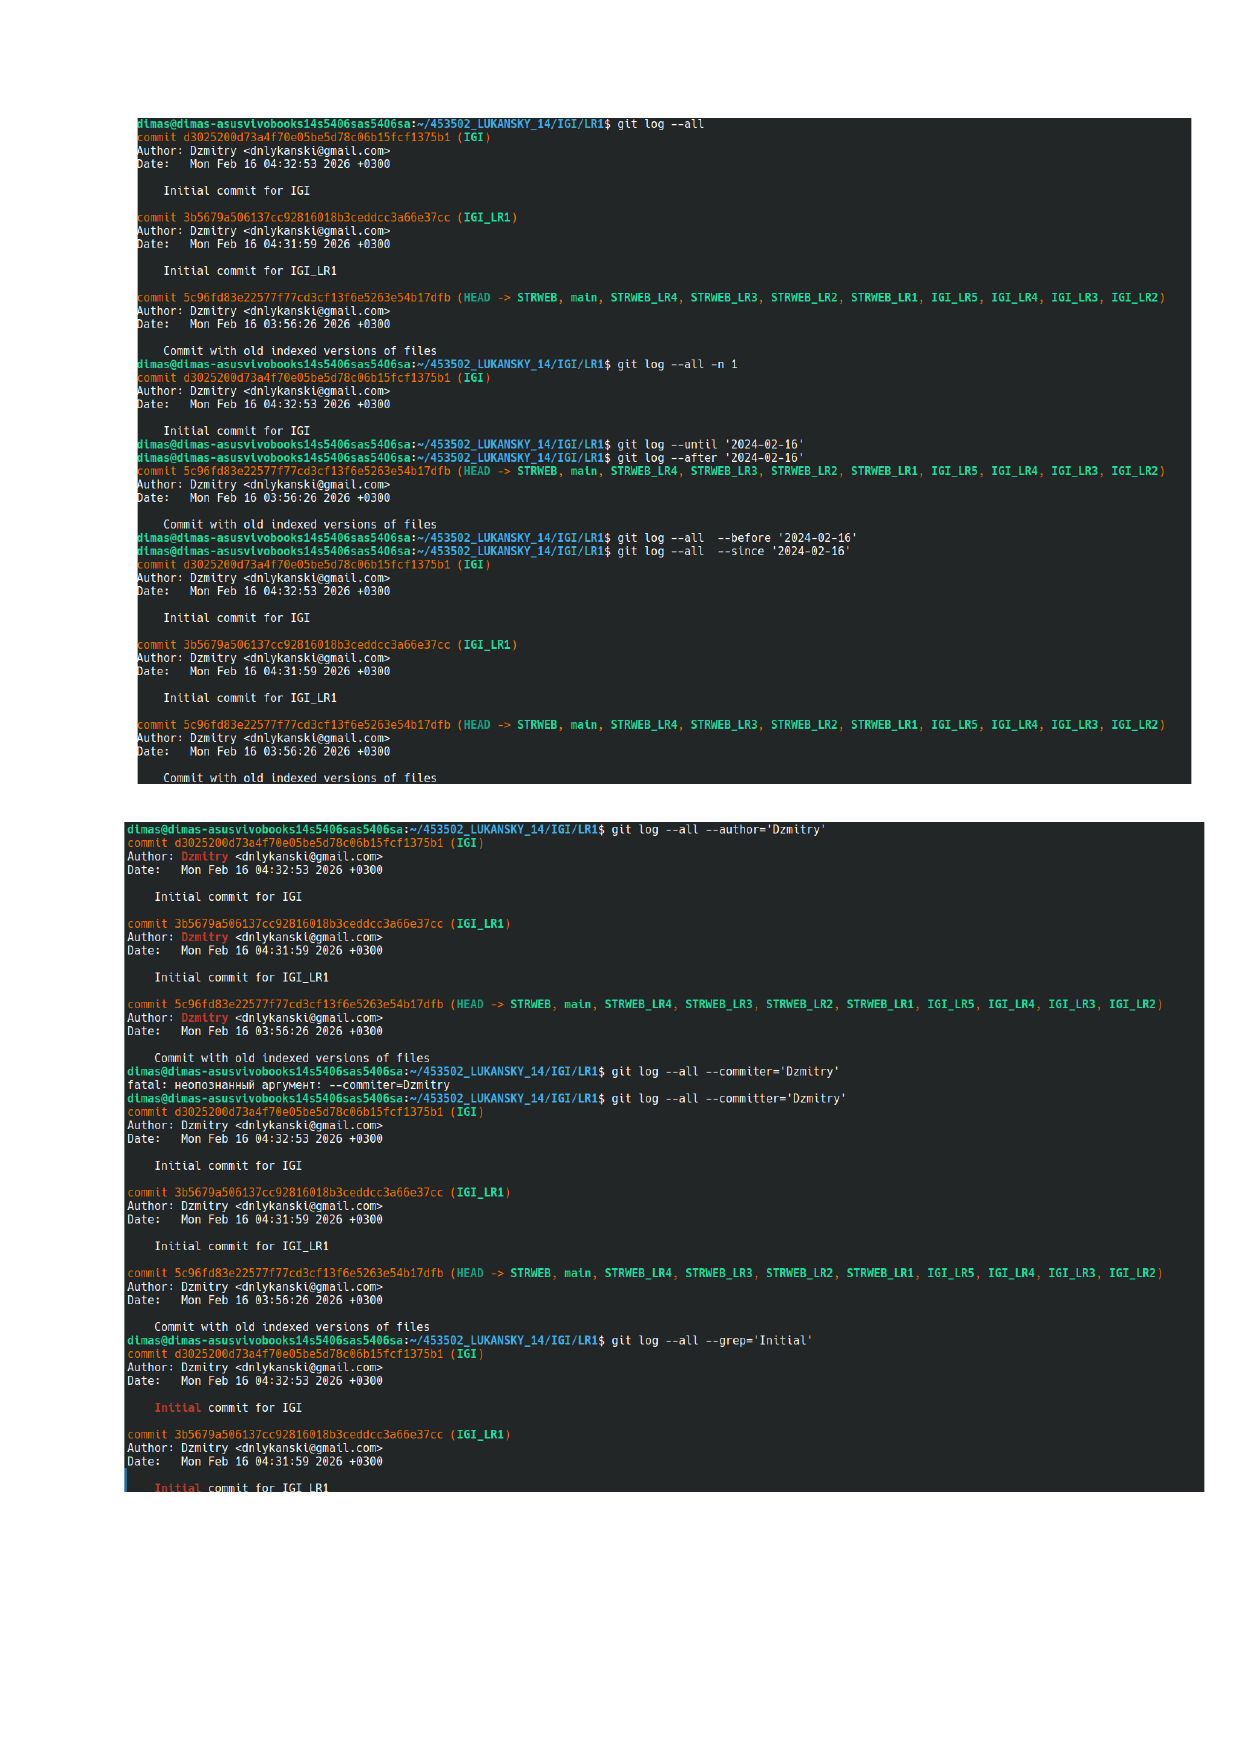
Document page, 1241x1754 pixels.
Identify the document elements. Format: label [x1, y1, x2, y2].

picture [137, 118, 1192, 784]
picture [124, 822, 1205, 1492]
